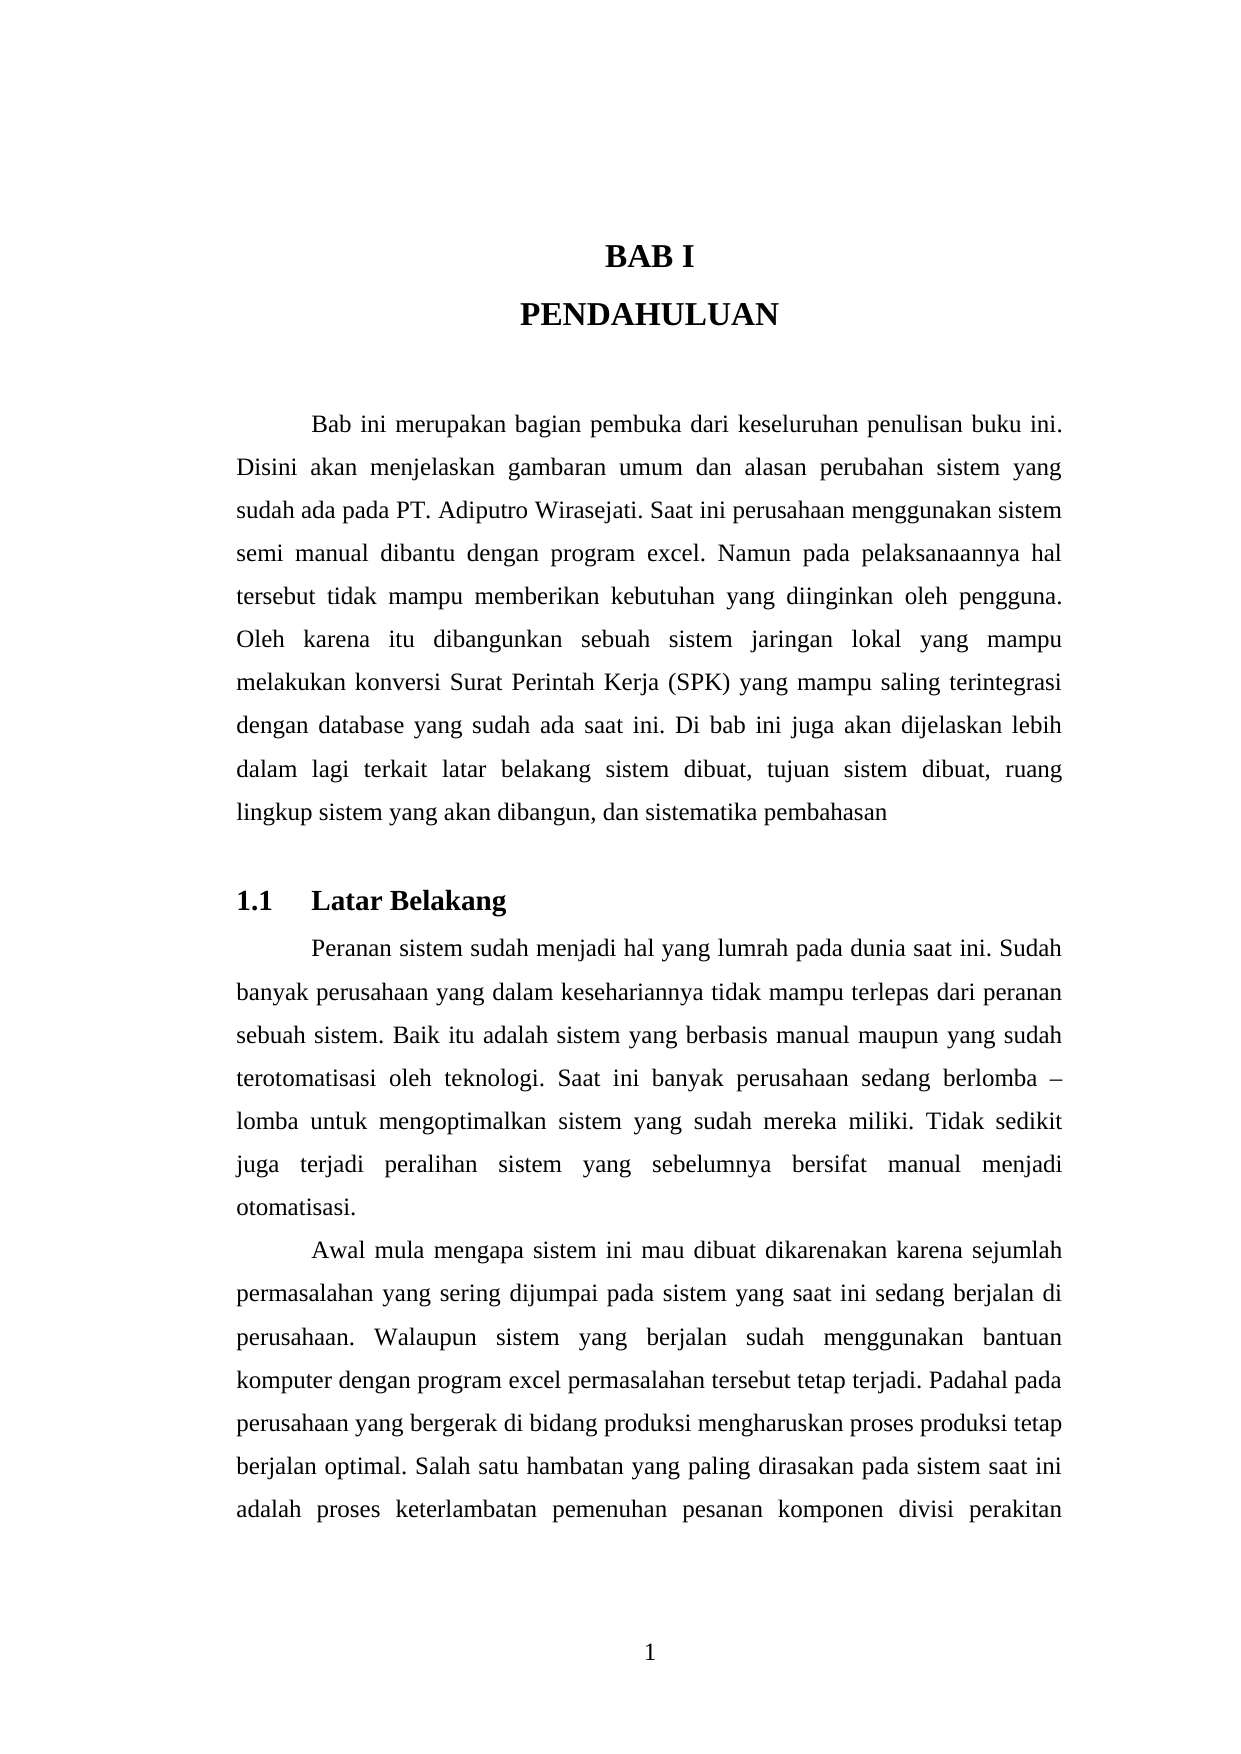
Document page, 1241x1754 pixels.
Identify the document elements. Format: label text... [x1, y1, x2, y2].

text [236, 1235, 1063, 1523]
list Latar Belakang [236, 883, 1063, 917]
text Peranan sistem sudah menjadi hal yang lumrah pada dunia saat ini. Sudah banyak perusahaan yang dalam kesehariannya tidak mampu terlepas dari peranan sebuah sistem. Baik itu adalah sistem yang berbasis manual maupun yang sudah terotomatisasi oleh teknologi. Saat ini banyak perusahaan sedang berlomba – lomba untuk mengoptimalkan sistem yang sudah mereka miliki. Tidak sedikit juga terjadi peralihan sistem yang sebelumnya bersifat manual menjadi otomatisasi. [236, 933, 1063, 1221]
text BAB I PENDAHULUAN [236, 236, 1063, 332]
text Bab ini merupakan bagian pembuka dari keseluruhan penulisan buku ini. Disini akan menjelaskan gambaran umum dan alasan perubahan sistem yang sudah ada pada PT. Adiputro Wirasejati. Saat ini perusahaan menggunakan sistem semi manual dibantu dengan program excel. Namun pada pelaksanaannya hal tersebut tidak mampu memberikan kebutuhan yang diinginkan oleh pengguna. Oleh karena itu dibangunkan sebuah sistem jaringan lokal yang mampu melakukan konversi Surat Perintah Kerja (SPK) yang mampu saling terintegrasi dengan database yang sudah ada saat ini. Di bab ini juga akan dijelaskan lebih dalam lagi terkait latar belakang sistem dibuat, tujuan sistem dibuat, ruang lingkup sistem yang akan dibangun, dan sistematika pembahasan [236, 409, 1063, 826]
